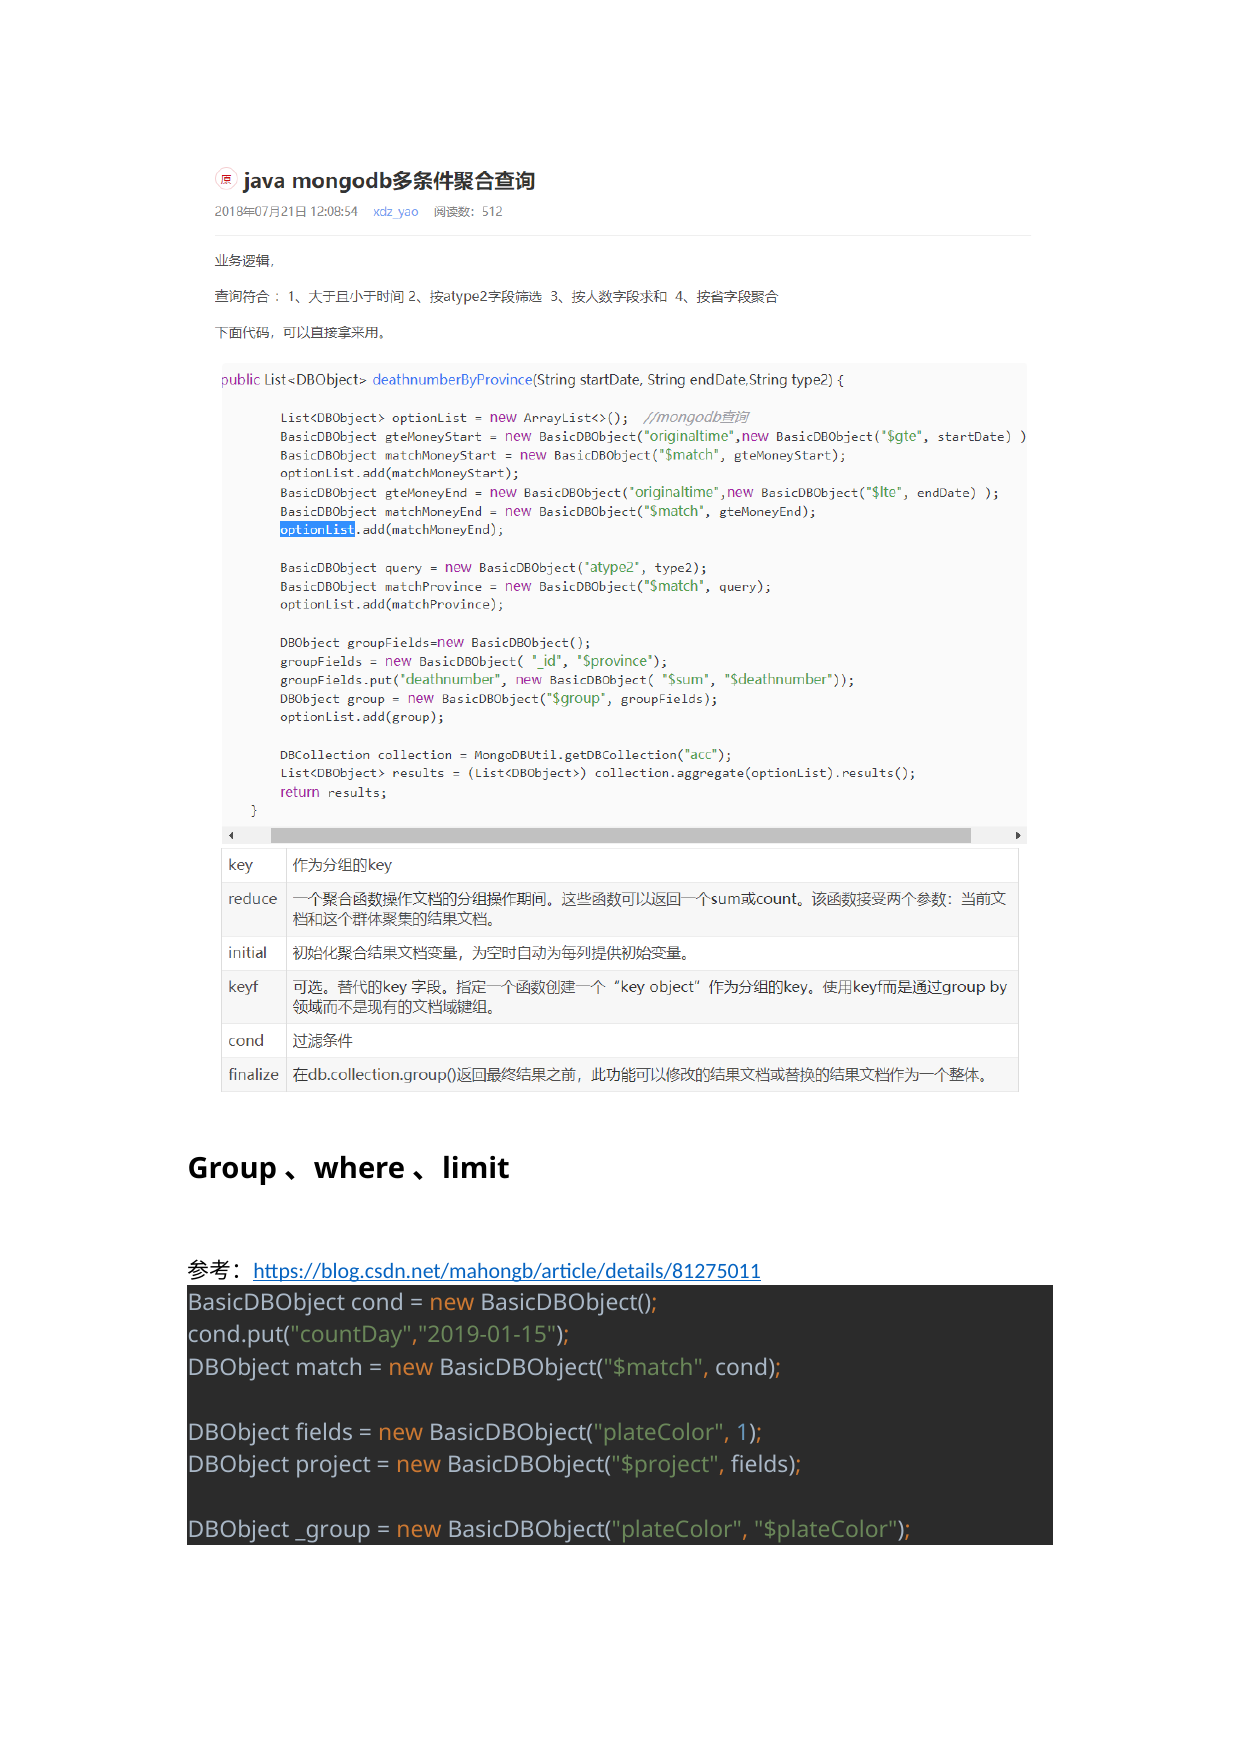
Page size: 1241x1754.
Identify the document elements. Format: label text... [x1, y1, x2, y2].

subtitle Group 、where 、limit [187, 1134, 1053, 1199]
text 参考：https://blog.csdn.net/mahongb/article/details/81275011 [187, 1252, 1053, 1285]
picture [209, 162, 1032, 1092]
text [187, 1285, 1053, 1545]
